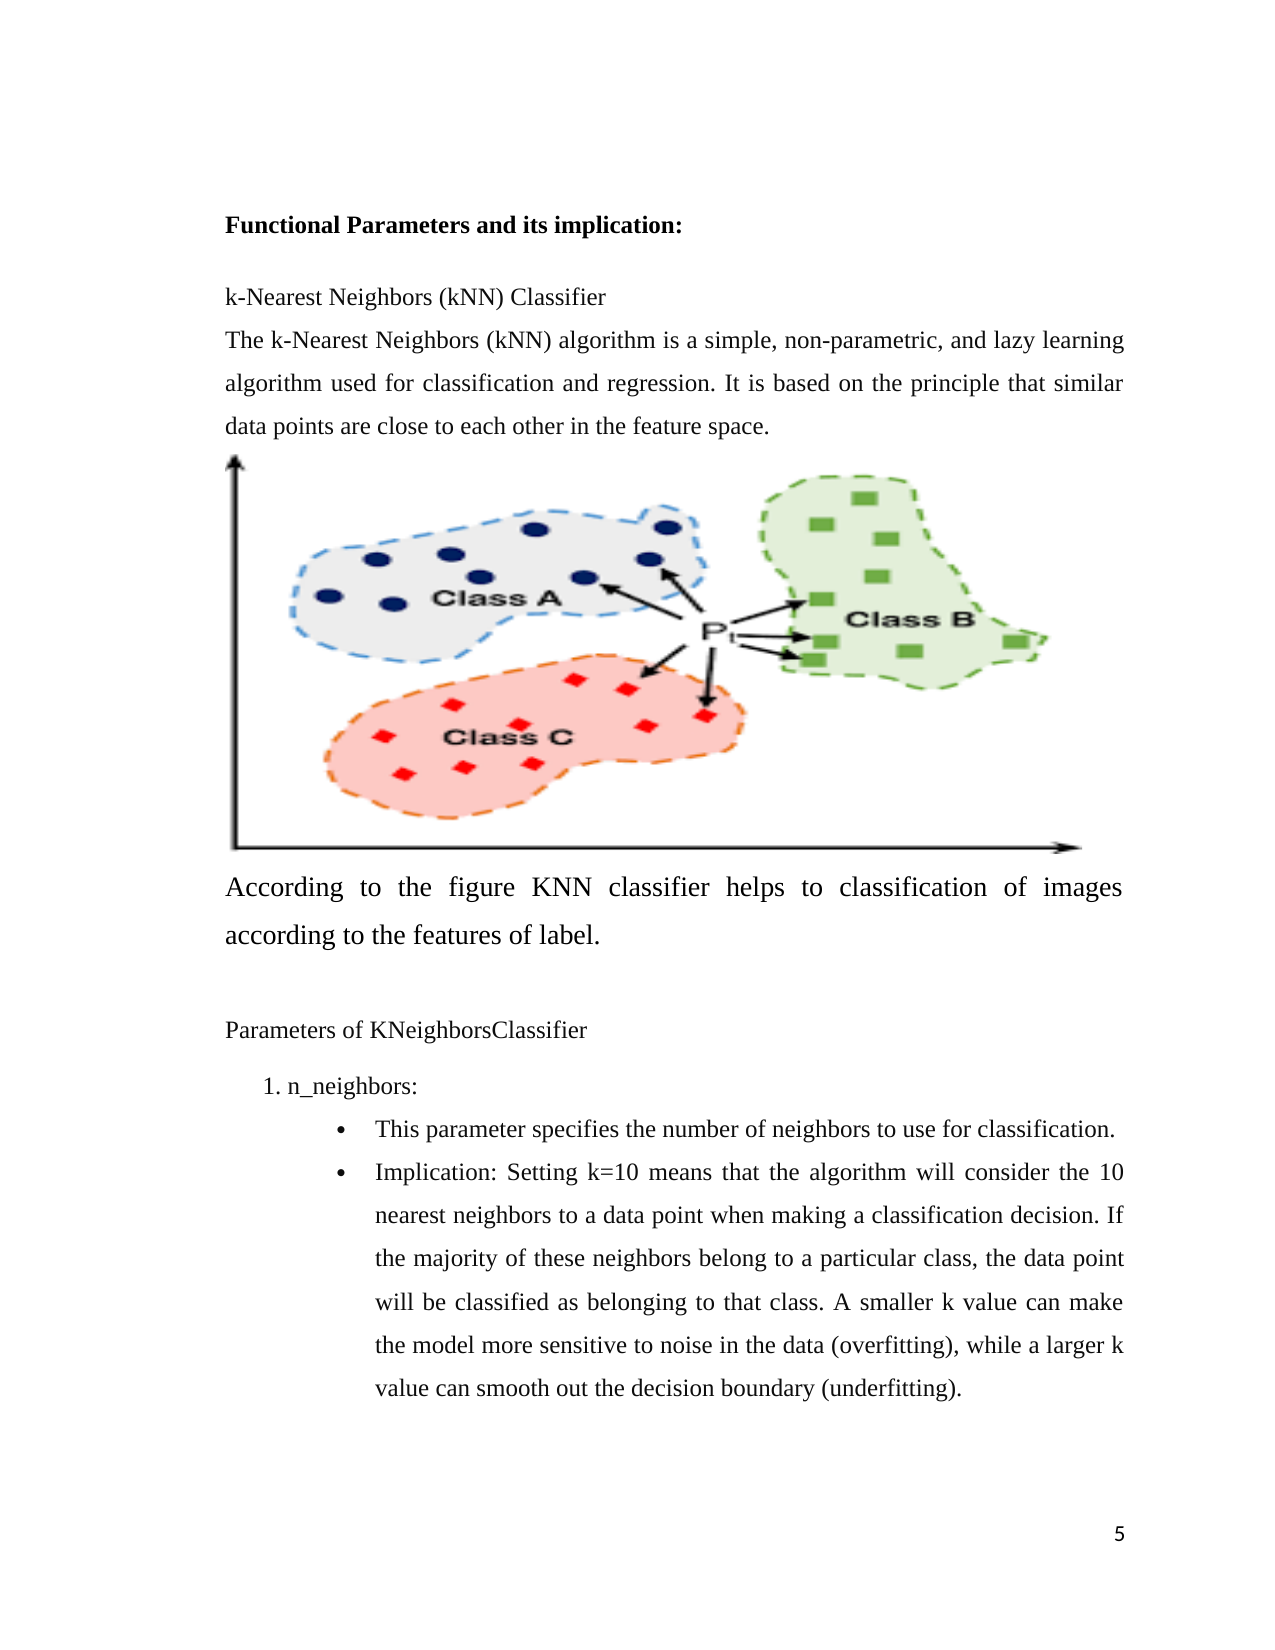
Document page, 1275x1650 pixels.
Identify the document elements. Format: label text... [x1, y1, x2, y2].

text 1. n_neighbors: [262, 1071, 1125, 1100]
text Parameters of KNeighborsClassifier [225, 1015, 1125, 1044]
picture [225, 454, 1083, 854]
list Implication: Setting k=10 means that the algorithm will consider the 10 nearest neighbors to a data point when making a classification decision. If the majority of these neighbors belong to a particular class, the data point will be classified as belonging to that class. A smaller k value can make the model more sensitive to noise in the data (overfitting), while a larger k value can smooth out the decision boundary (underfitting). [337, 1157, 1125, 1402]
list This parameter specifies the number of neighbors to use for classification. [337, 1114, 1125, 1143]
text The k-Nearest Neighbors (kNN) algorithm is a simple, non-parametric, and lazy learning algorithm used for classification and regression. It is based on the principle that similar data points are close to each other in the feature space. [225, 325, 1125, 440]
text k-Nearest Neighbors (kNN) Classifier [225, 282, 1125, 311]
text Functional Parameters and its implication: [225, 210, 1125, 238]
